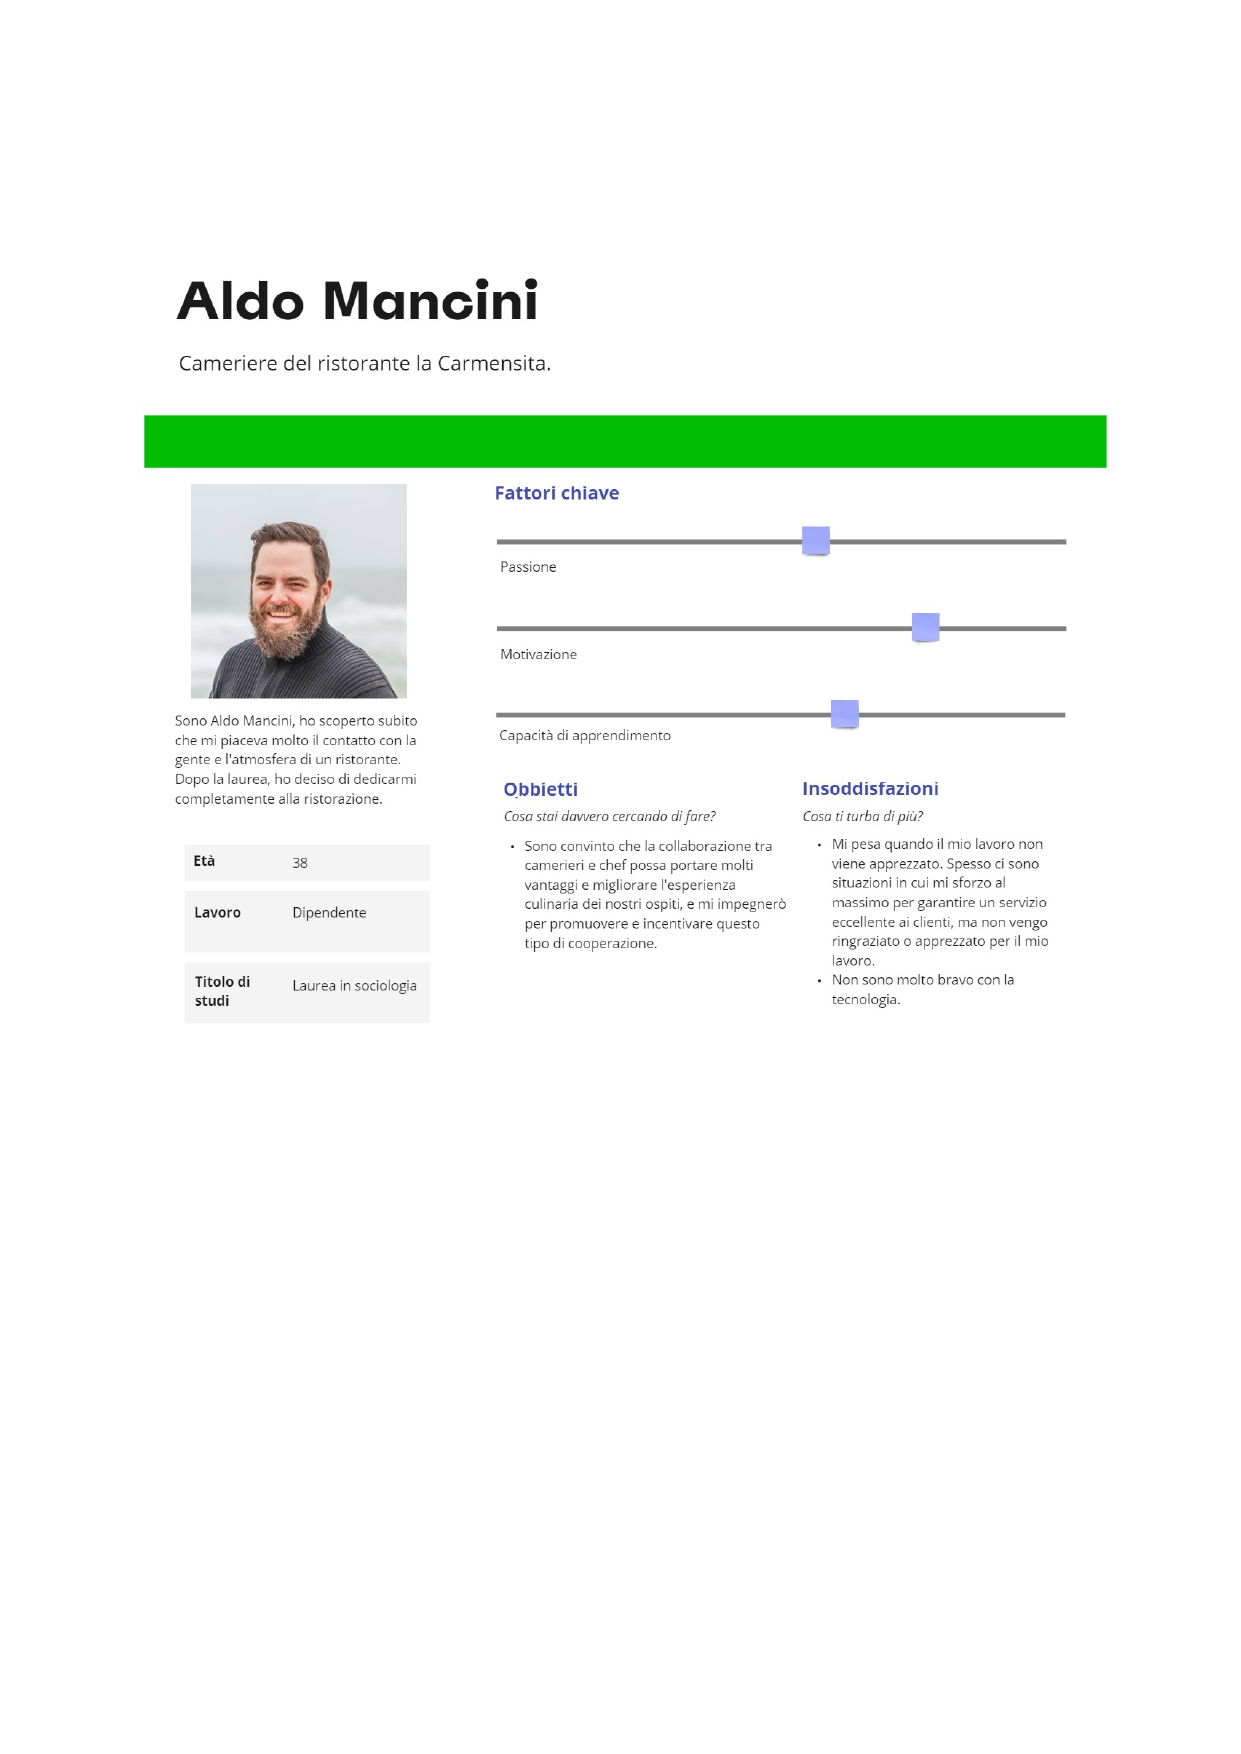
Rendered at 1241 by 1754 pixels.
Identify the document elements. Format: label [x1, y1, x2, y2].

picture [135, 219, 1117, 1063]
